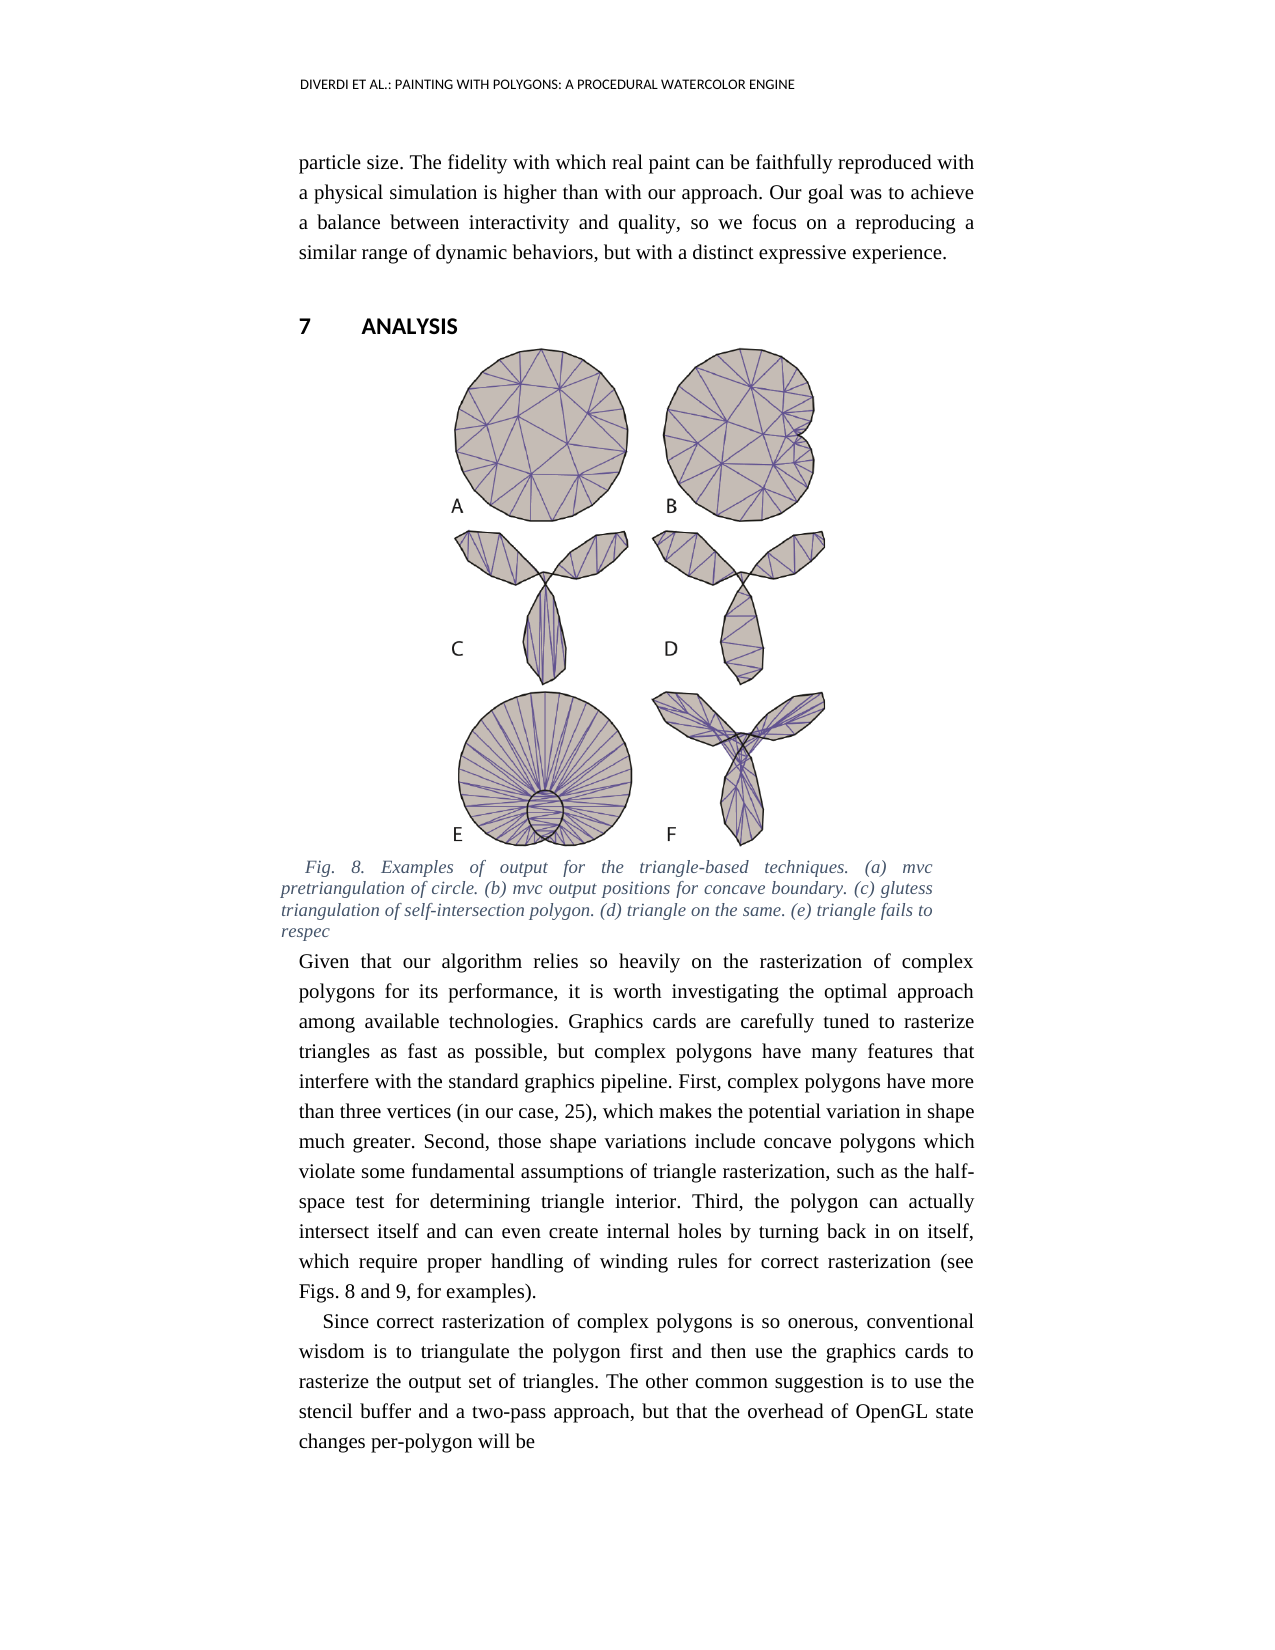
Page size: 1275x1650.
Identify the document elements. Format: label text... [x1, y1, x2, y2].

subtitle 7 ANALYSIS [298, 311, 954, 341]
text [298, 150, 975, 264]
text Since correct rasterization of complex polygons is so onerous, conventional wisdom is to triangulate the polygon first and then use the graphics cards to rasterize the output set of triangles. The other common suggestion is to use the stencil buffer and a two-pass approach, but that the overhead of OpenGL state changes per-polygon will be [298, 1309, 975, 1453]
picture [450, 347, 826, 847]
